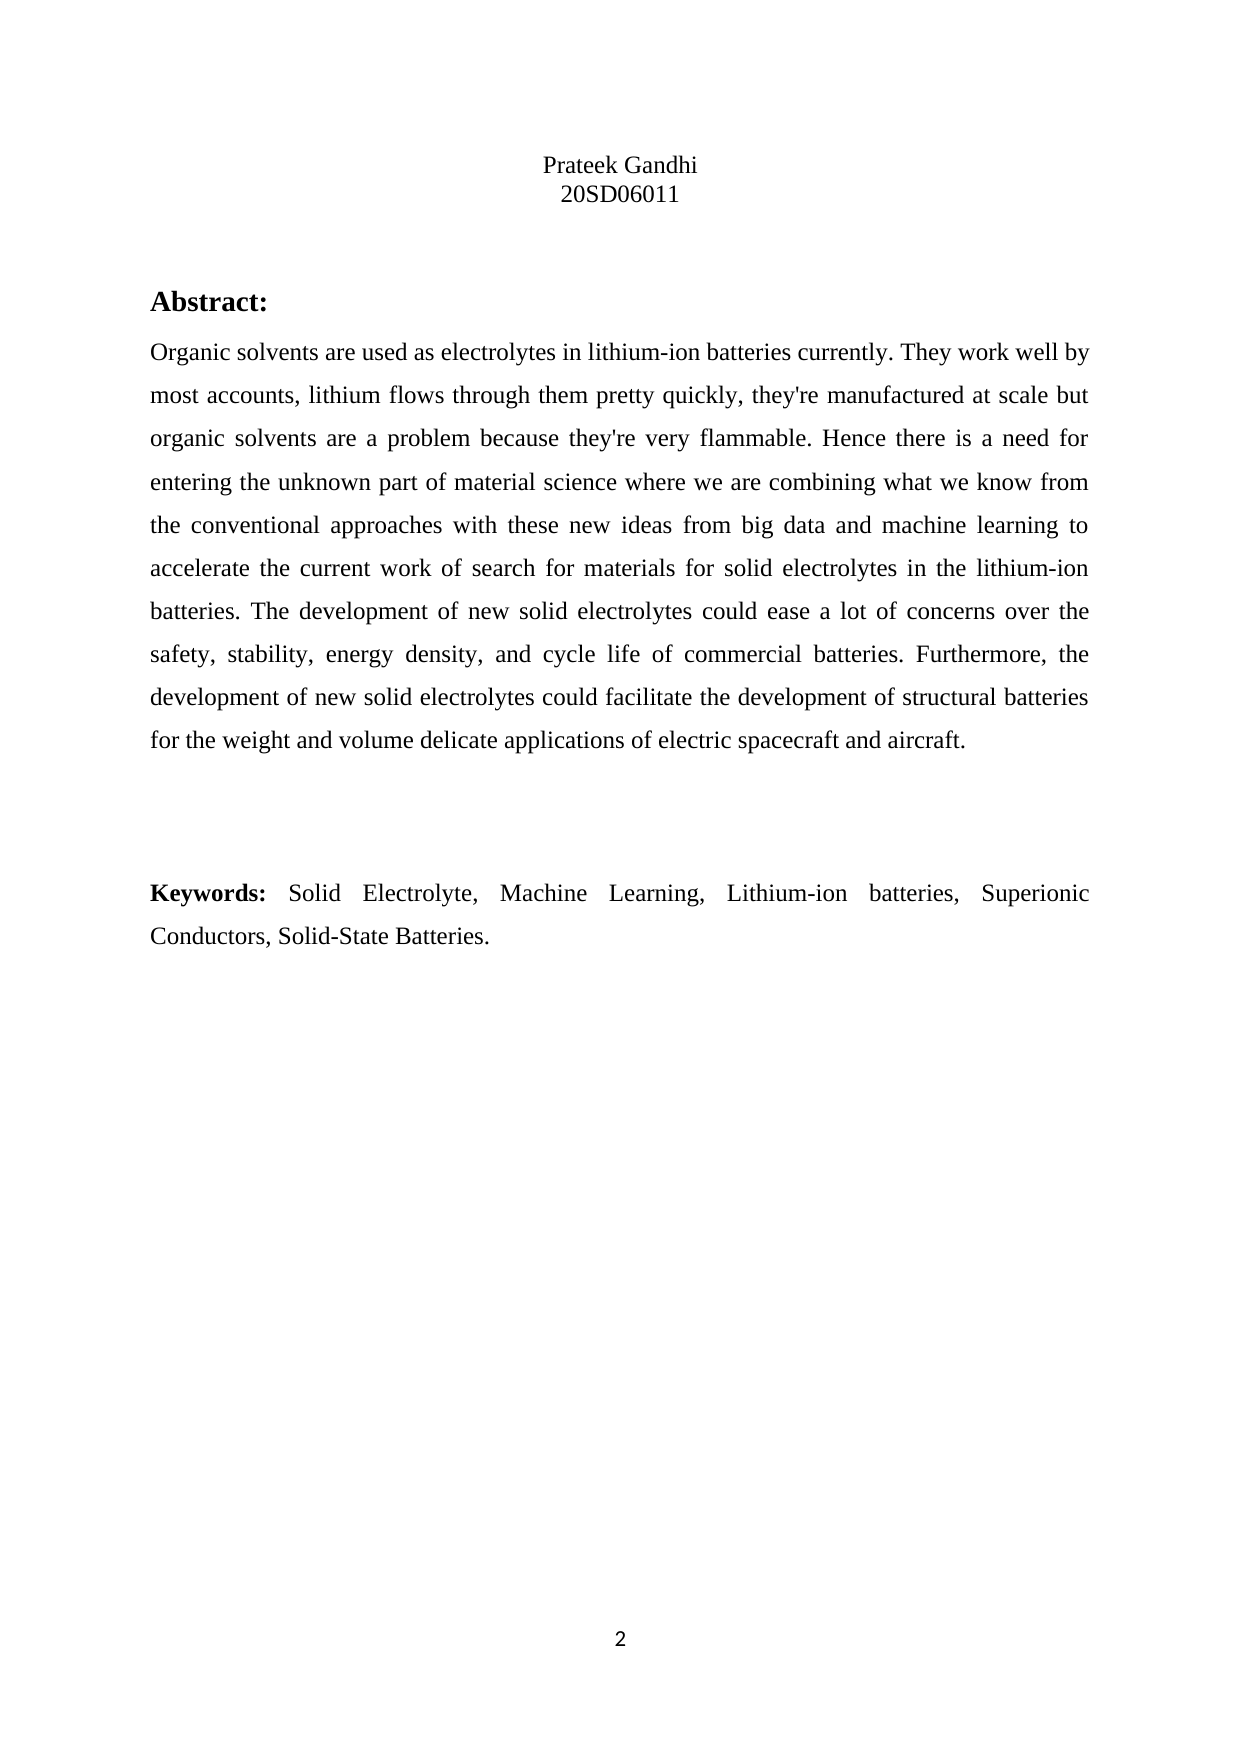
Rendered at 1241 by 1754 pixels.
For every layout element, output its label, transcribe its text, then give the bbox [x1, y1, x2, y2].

text Keywords: Solid Electrolyte, Machine Learning, Lithium-ion batteries, Superionic Conductors, Solid-State Batteries. [150, 878, 1090, 950]
text Prateek Gandhi [150, 150, 1090, 179]
text Organic solvents are used as electrolytes in lithium-ion batteries currently. They work well by most accounts, lithium flows through them pretty quickly, they're manufactured at scale but organic solvents are a problem because they're very flammable. Hence there is a need for entering the unknown part of material science where we are combining what we know from the conventional approaches with these new ideas from big data and machine learning to accelerate the current work of search for materials for solid electrolytes in the lithium-ion batteries. The development of new solid electrolytes could ease a lot of concerns over the safety, stability, energy density, and cycle life of commercial batteries. Furthermore, the development of new solid electrolytes could facilitate the development of structural batteries for the weight and volume delicate applications of electric spacecraft and aircraft. [150, 337, 1090, 754]
text Abstract: [150, 284, 1090, 318]
text 20SD06011 [150, 179, 1090, 207]
